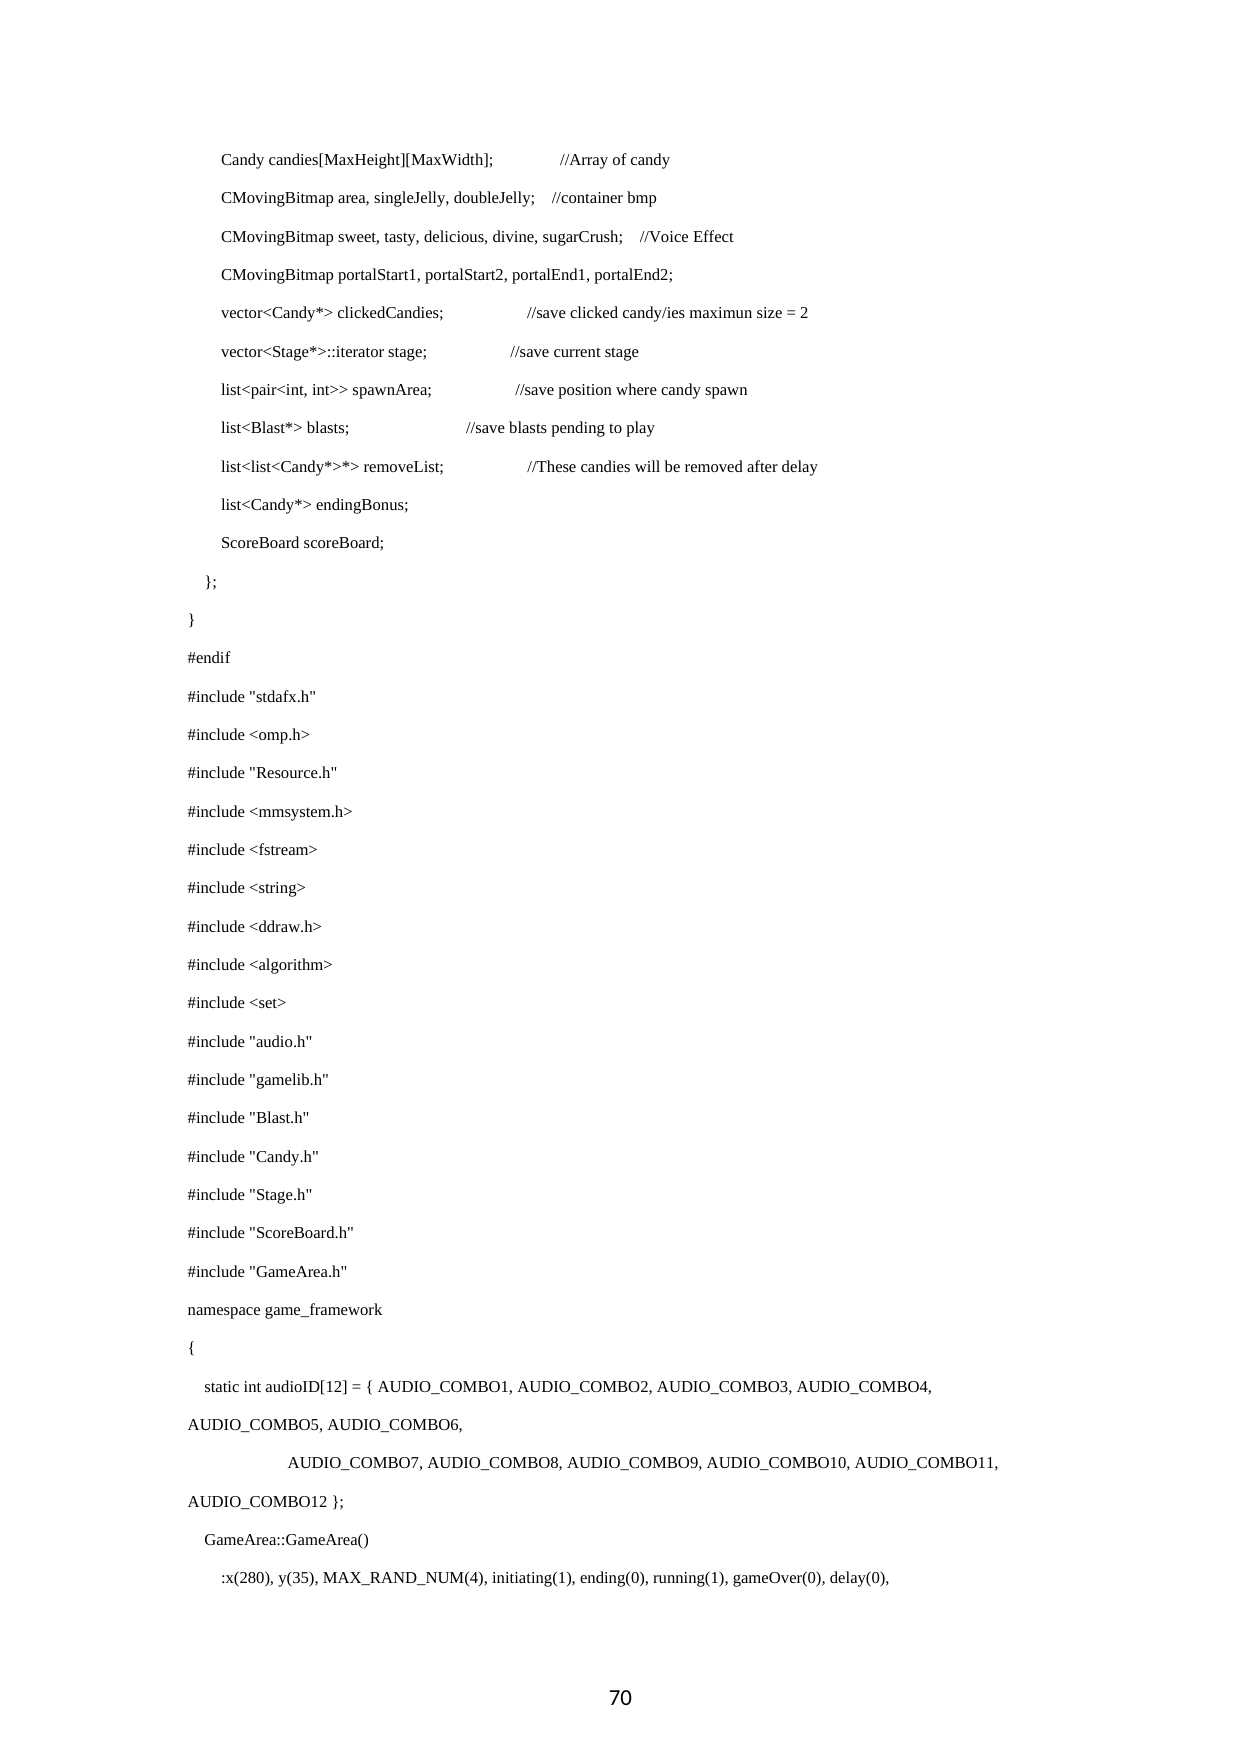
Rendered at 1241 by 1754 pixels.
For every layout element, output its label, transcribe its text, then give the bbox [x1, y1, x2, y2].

list #include <mmsystem.h> [187, 802, 1053, 821]
list CMovingBitmap area, singleJelly, doubleJelly; //container bmp [187, 188, 1053, 207]
list #include "gamelib.h" [187, 1070, 1053, 1089]
list #include "Resource.h" [187, 763, 1053, 782]
list #include <fstream> [187, 840, 1053, 859]
list CMovingBitmap portalStart1, portalStart2, portalEnd1, portalEnd2; [187, 265, 1053, 284]
list ScoreBoard scoreBoard; [187, 533, 1053, 552]
list #include <string> [187, 878, 1053, 897]
list GameArea::GameArea() [187, 1530, 1053, 1549]
list Candy candies[MaxHeight][MaxWidth]; //Array of candy [187, 150, 1053, 169]
list #include <ddraw.h> [187, 917, 1053, 936]
list #endif [187, 648, 1053, 667]
list list<pair<int, int>> spawnArea; //save position where candy spawn [187, 380, 1053, 399]
list list<list<Candy*>*> removeList; //These candies will be removed after delay [187, 457, 1053, 476]
list #include <algorithm> [187, 955, 1053, 974]
list CMovingBitmap sweet, tasty, delicious, divine, sugarCrush; //Voice Effect [187, 227, 1053, 246]
list }; [187, 572, 1053, 591]
list #include "stdafx.h" [187, 687, 1053, 706]
list static int audioID[12] = { AUDIO_COMBO1, AUDIO_COMBO2, AUDIO_COMBO3, AUDIO_COMBO4, AUDIO_COMBO5, AUDIO_COMBO6, [187, 1377, 1053, 1434]
list list<Candy*> endingBonus; [187, 495, 1053, 514]
list list<Blast*> blasts; //save blasts pending to play [187, 418, 1053, 437]
list #include "audio.h" [187, 1032, 1053, 1051]
list :x(280), y(35), MAX_RAND_NUM(4), initiating(1), ending(0), running(1), gameOver(0), delay(0), [187, 1568, 1053, 1587]
list #include "GameArea.h" [187, 1262, 1053, 1281]
list vector<Stage*>::iterator stage; //save current stage [187, 342, 1053, 361]
list { [187, 1338, 1053, 1357]
list #include "ScoreBoard.h" [187, 1223, 1053, 1242]
list AUDIO_COMBO7, AUDIO_COMBO8, AUDIO_COMBO9, AUDIO_COMBO10, AUDIO_COMBO11, AUDIO_COMBO12 }; [187, 1453, 1053, 1511]
list #include "Candy.h" [187, 1147, 1053, 1166]
list } [187, 610, 1053, 629]
list #include "Blast.h" [187, 1108, 1053, 1127]
list #include <set> [187, 993, 1053, 1012]
list vector<Candy*> clickedCandies; //save clicked candy/ies maximun size = 2 [187, 303, 1053, 322]
list #include "Stage.h" [187, 1185, 1053, 1204]
list namespace game_framework [187, 1300, 1053, 1319]
list #include <omp.h> [187, 725, 1053, 744]
